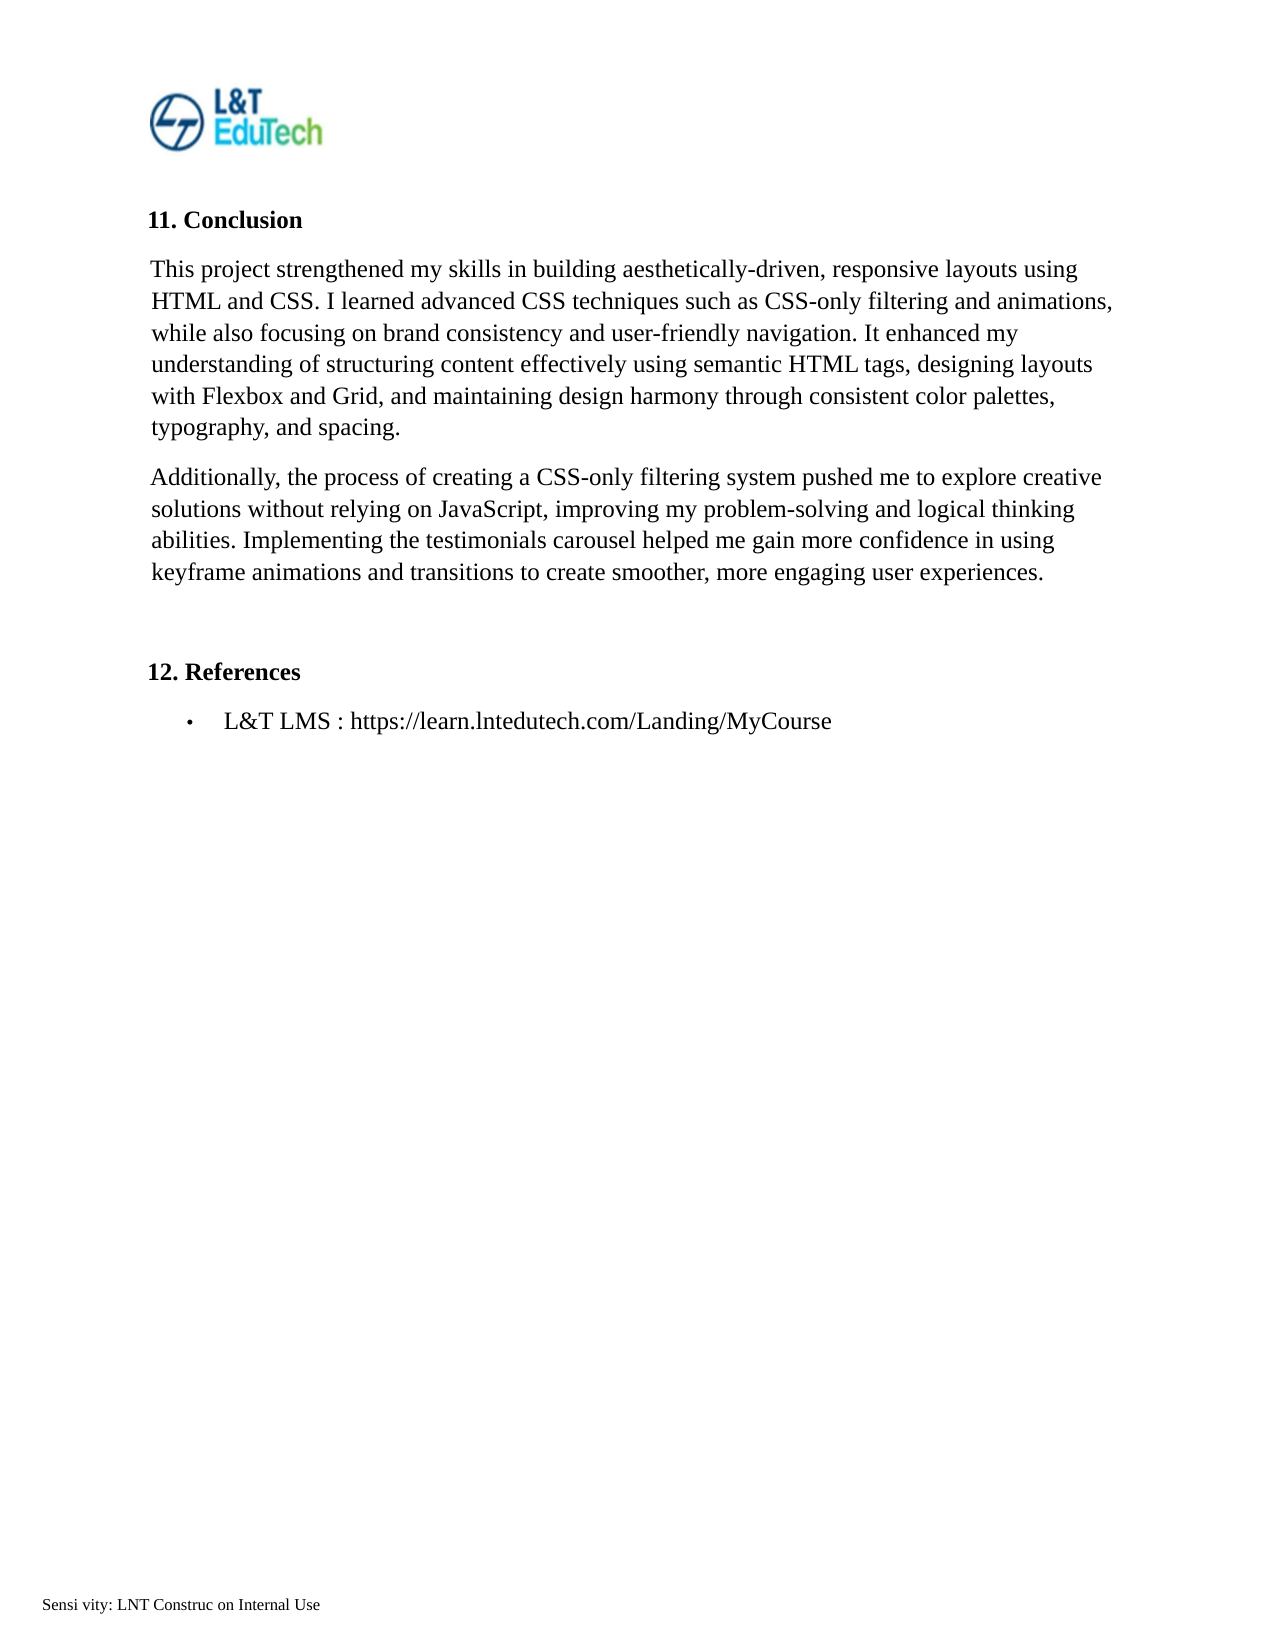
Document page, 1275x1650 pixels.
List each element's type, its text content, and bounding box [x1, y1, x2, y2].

subtitle 11. Conclusion [147, 205, 1247, 234]
text This project strengthened my skills in building aesthetically-driven, responsive layouts using HTML and CSS. I learned advanced CSS techniques such as CSS-only filtering and animations, while also focusing on brand consistency and user-friendly navigation. It enhanced my understanding of structuring content effectively using semantic HTML tags, designing layouts with Flexbox and Grid, and maintaining design harmony through consistent color palettes, typography, and spacing. [150, 254, 1132, 441]
subtitle 12. References [147, 657, 1247, 685]
picture [149, 74, 334, 159]
text Additionally, the process of creating a CSS-only filtering system pushed me to explore creative solutions without relying on JavaScript, improving my problem-solving and logical thinking abilities. Implementing the testimonials carousel helped me gain more confidence in using keyframe animations and transitions to create smoother, more engaging user experiences. [150, 462, 1132, 586]
list L&T LMS : https://learn.lntedutech.com/Landing/MyCourse [186, 706, 1247, 735]
